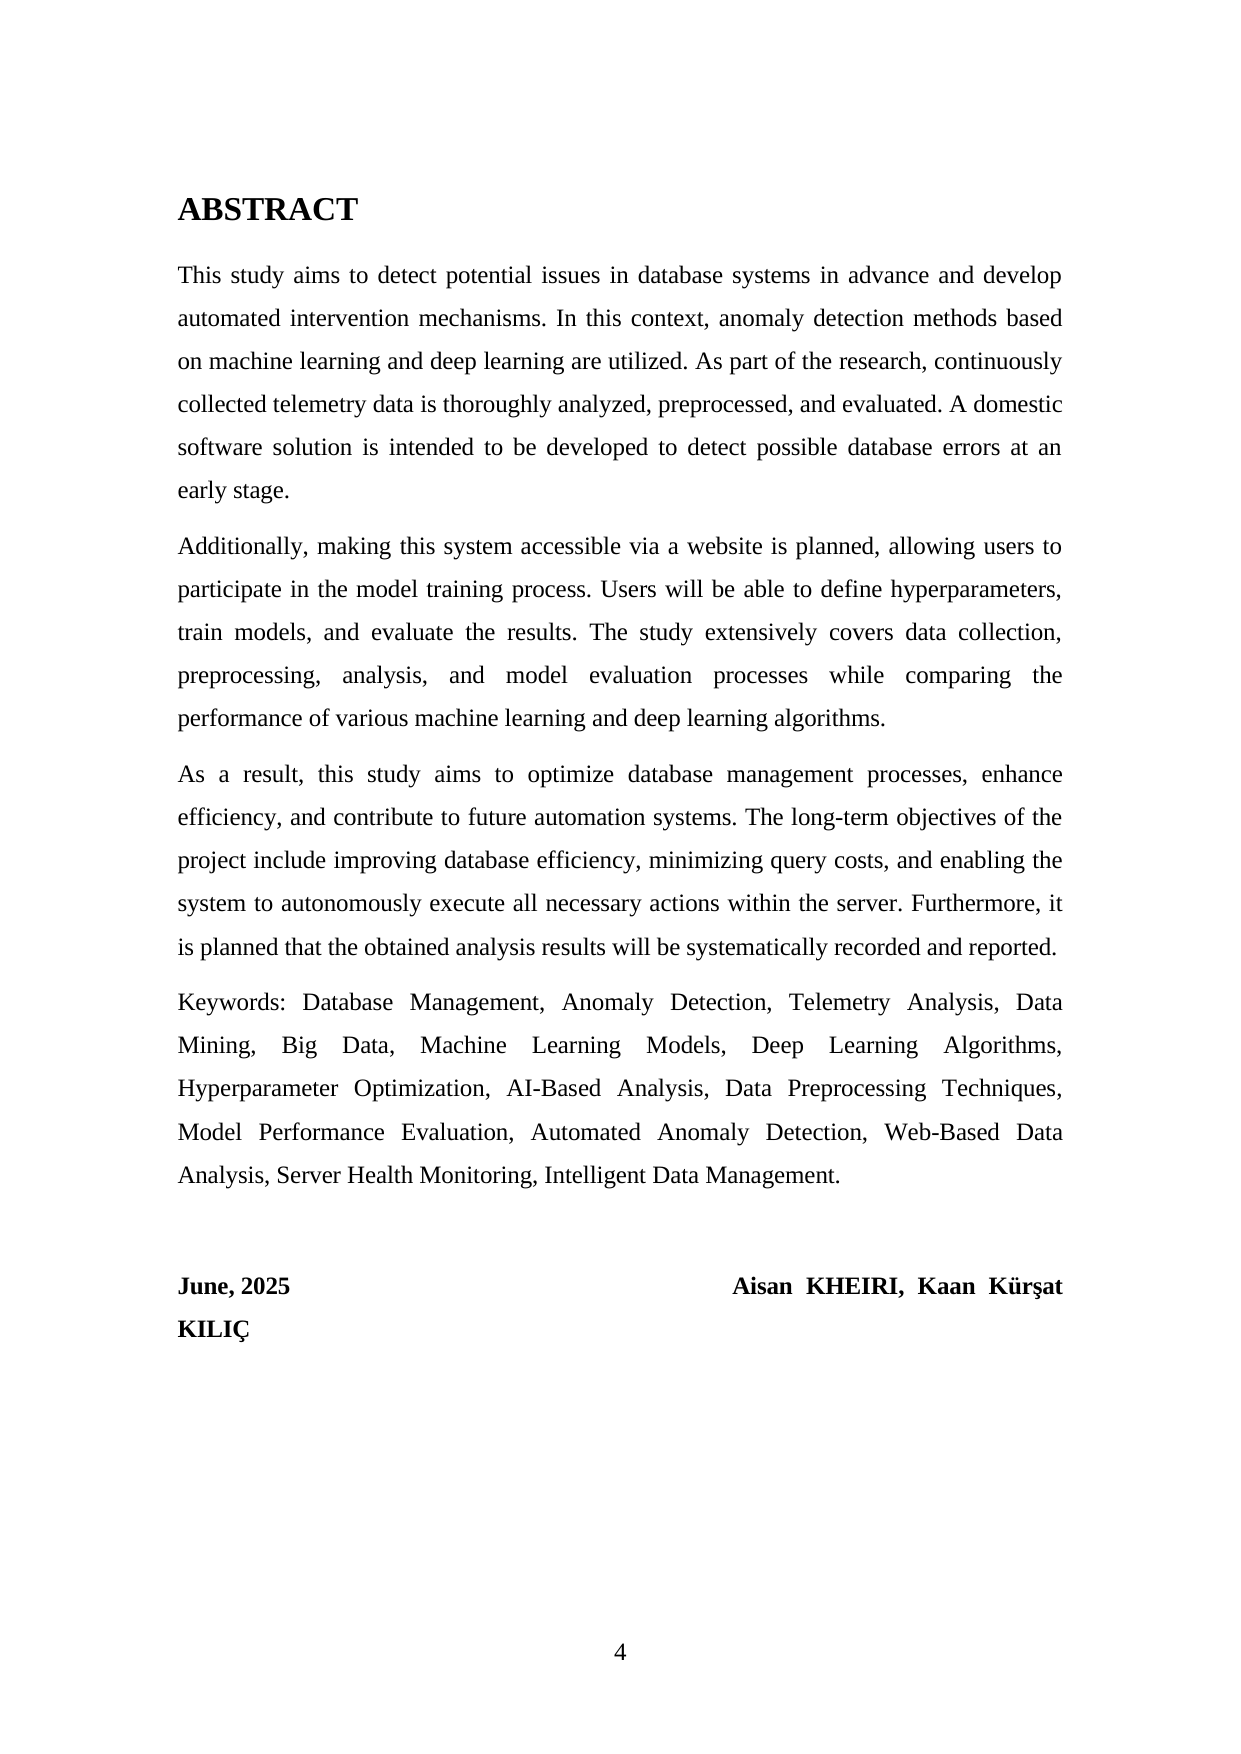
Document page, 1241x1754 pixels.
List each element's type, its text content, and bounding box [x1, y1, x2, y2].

text ABSTRACT [177, 190, 1063, 228]
text Additionally, making this system accessible via a website is planned, allowing users to participate in the model training process. Users will be able to define hyperparameters, train models, and evaluate the results. The study extensively covers data collection, preprocessing, analysis, and model evaluation processes while comparing the performance of various machine learning and deep learning algorithms. [177, 531, 1063, 732]
text Keywords: Database Management, Anomaly Detection, Telemetry Analysis, Data Mining, Big Data, Machine Learning Models, Deep Learning Algorithms, Hyperparameter Optimization, AI-Based Analysis, Data Preprocessing Techniques, Model Performance Evaluation, Automated Anomaly Detection, Web-Based Data Analysis, Server Health Monitoring, Intelligent Data Management. [177, 987, 1063, 1188]
text This study aims to detect potential issues in database systems in advance and develop automated intervention mechanisms. In this context, anomaly detection methods based on machine learning and deep learning are utilized. As part of the research, continuously collected telemetry data is thoroughly analyzed, preprocessed, and evaluated. A domestic software solution is intended to be developed to detect possible database errors at an early stage. [177, 260, 1063, 504]
text As a result, this study aims to optimize database management processes, enhance efficiency, and contribute to future automation systems. The long-term objectives of the project include improving database efficiency, minimizing query costs, and enabling the system to autonomously execute all necessary actions within the server. Furthermore, it is planned that the obtained analysis results will be systematically recorded and reported. [177, 759, 1063, 960]
text June, 2025 Aisan KHEIRI, Kaan Kürşat KILIÇ [177, 1271, 1063, 1343]
